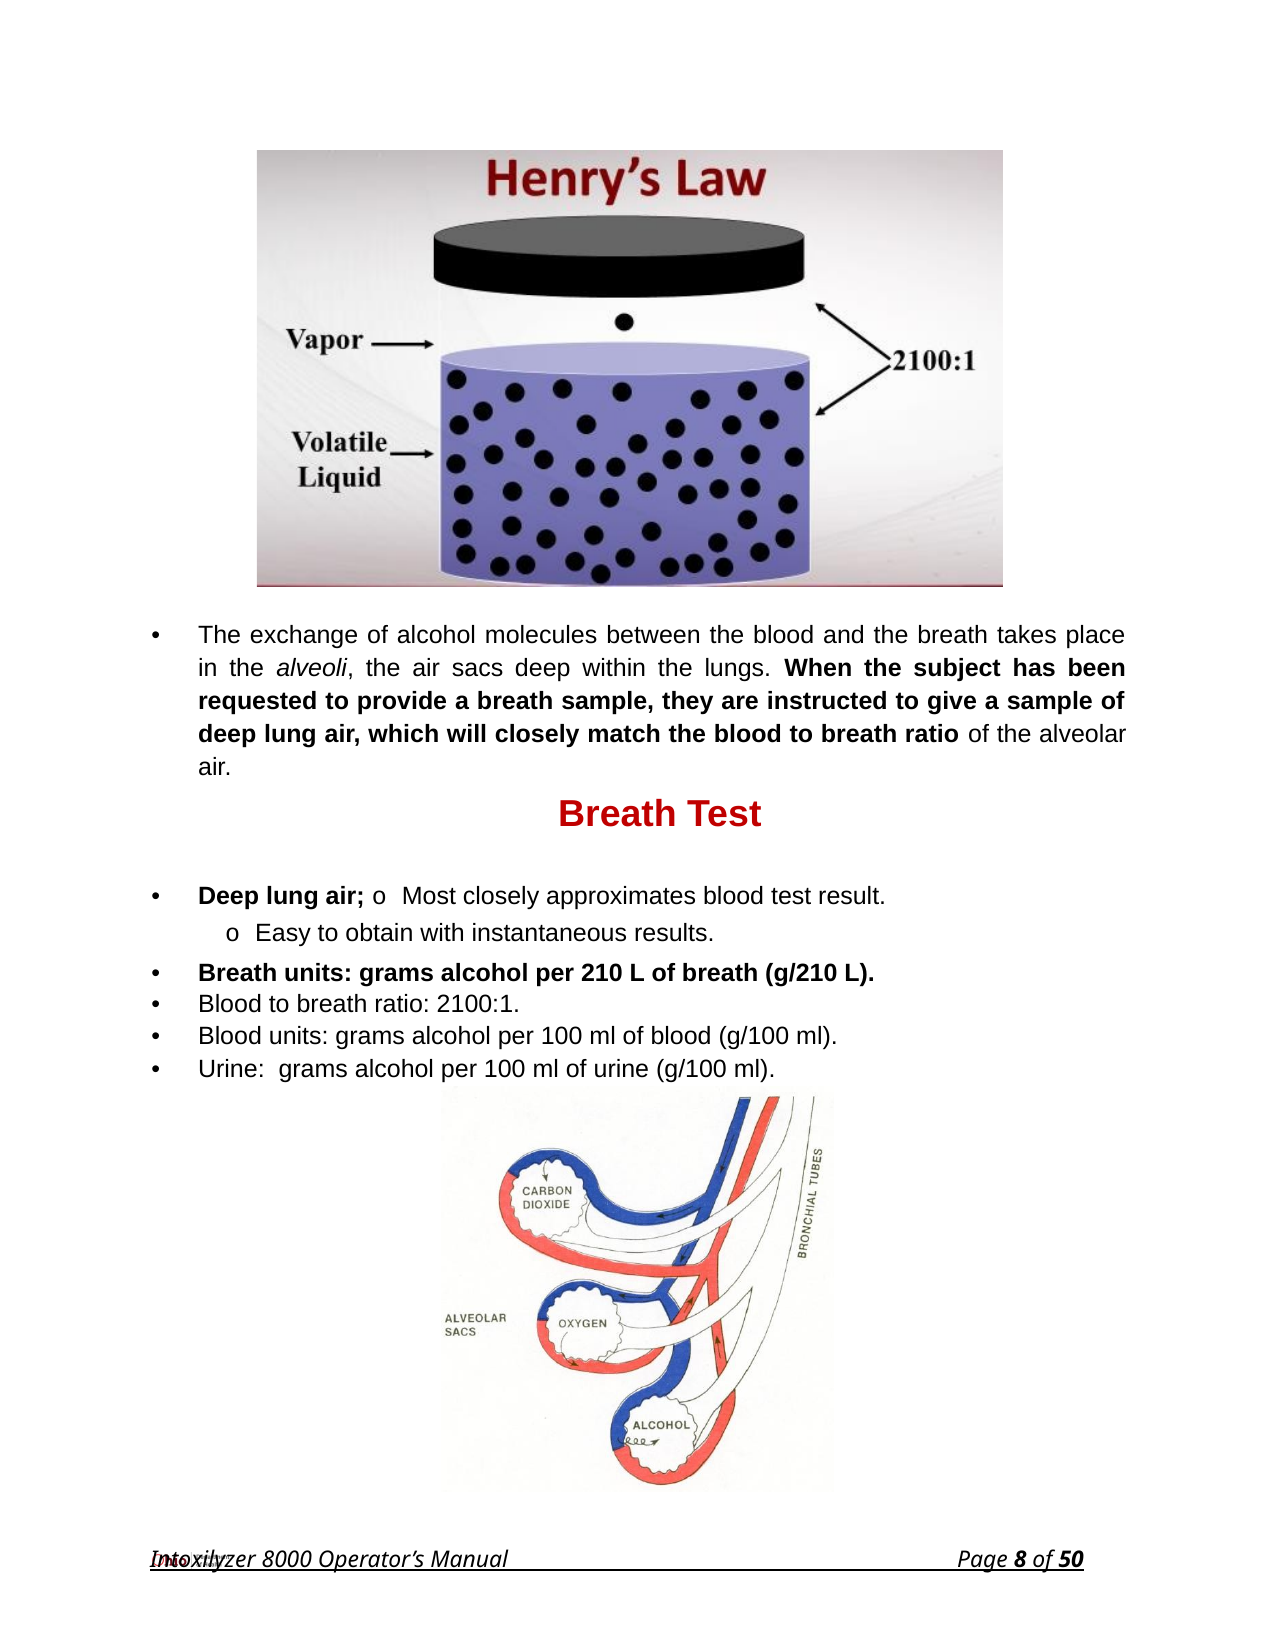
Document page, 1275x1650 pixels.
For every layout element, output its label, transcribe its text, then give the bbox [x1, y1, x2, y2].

list Blood to breath ratio: 2100:1. [151, 989, 1127, 1018]
text o Easy to obtain with instantaneous results. [225, 918, 1127, 949]
list Breath units: grams alcohol per 210 L of breath (g/210 L). [151, 958, 1127, 987]
picture [256, 150, 1003, 587]
picture [441, 1086, 834, 1492]
picture [150, 1551, 231, 1569]
picture [150, 1551, 154, 1566]
text Breath Test [558, 791, 1127, 834]
list Blood units: grams alcohol per 100 ml of blood (g/100 ml). [151, 1021, 1127, 1050]
list Urine: grams alcohol per 100 ml of urine (g/100 ml). [151, 1054, 1127, 1082]
list Deep lung air; o Most closely approximates blood test result. [151, 881, 1127, 912]
list The exchange of alcohol molecules between the blood and the breath takes place in the alveoli, the air sacs deep within the lungs. When the subject has been requested to provide a breath sample, they are instructed to give a sample of deep lung air, which will closely match the blood to breath ratio of the alveolar air. [151, 620, 1127, 781]
